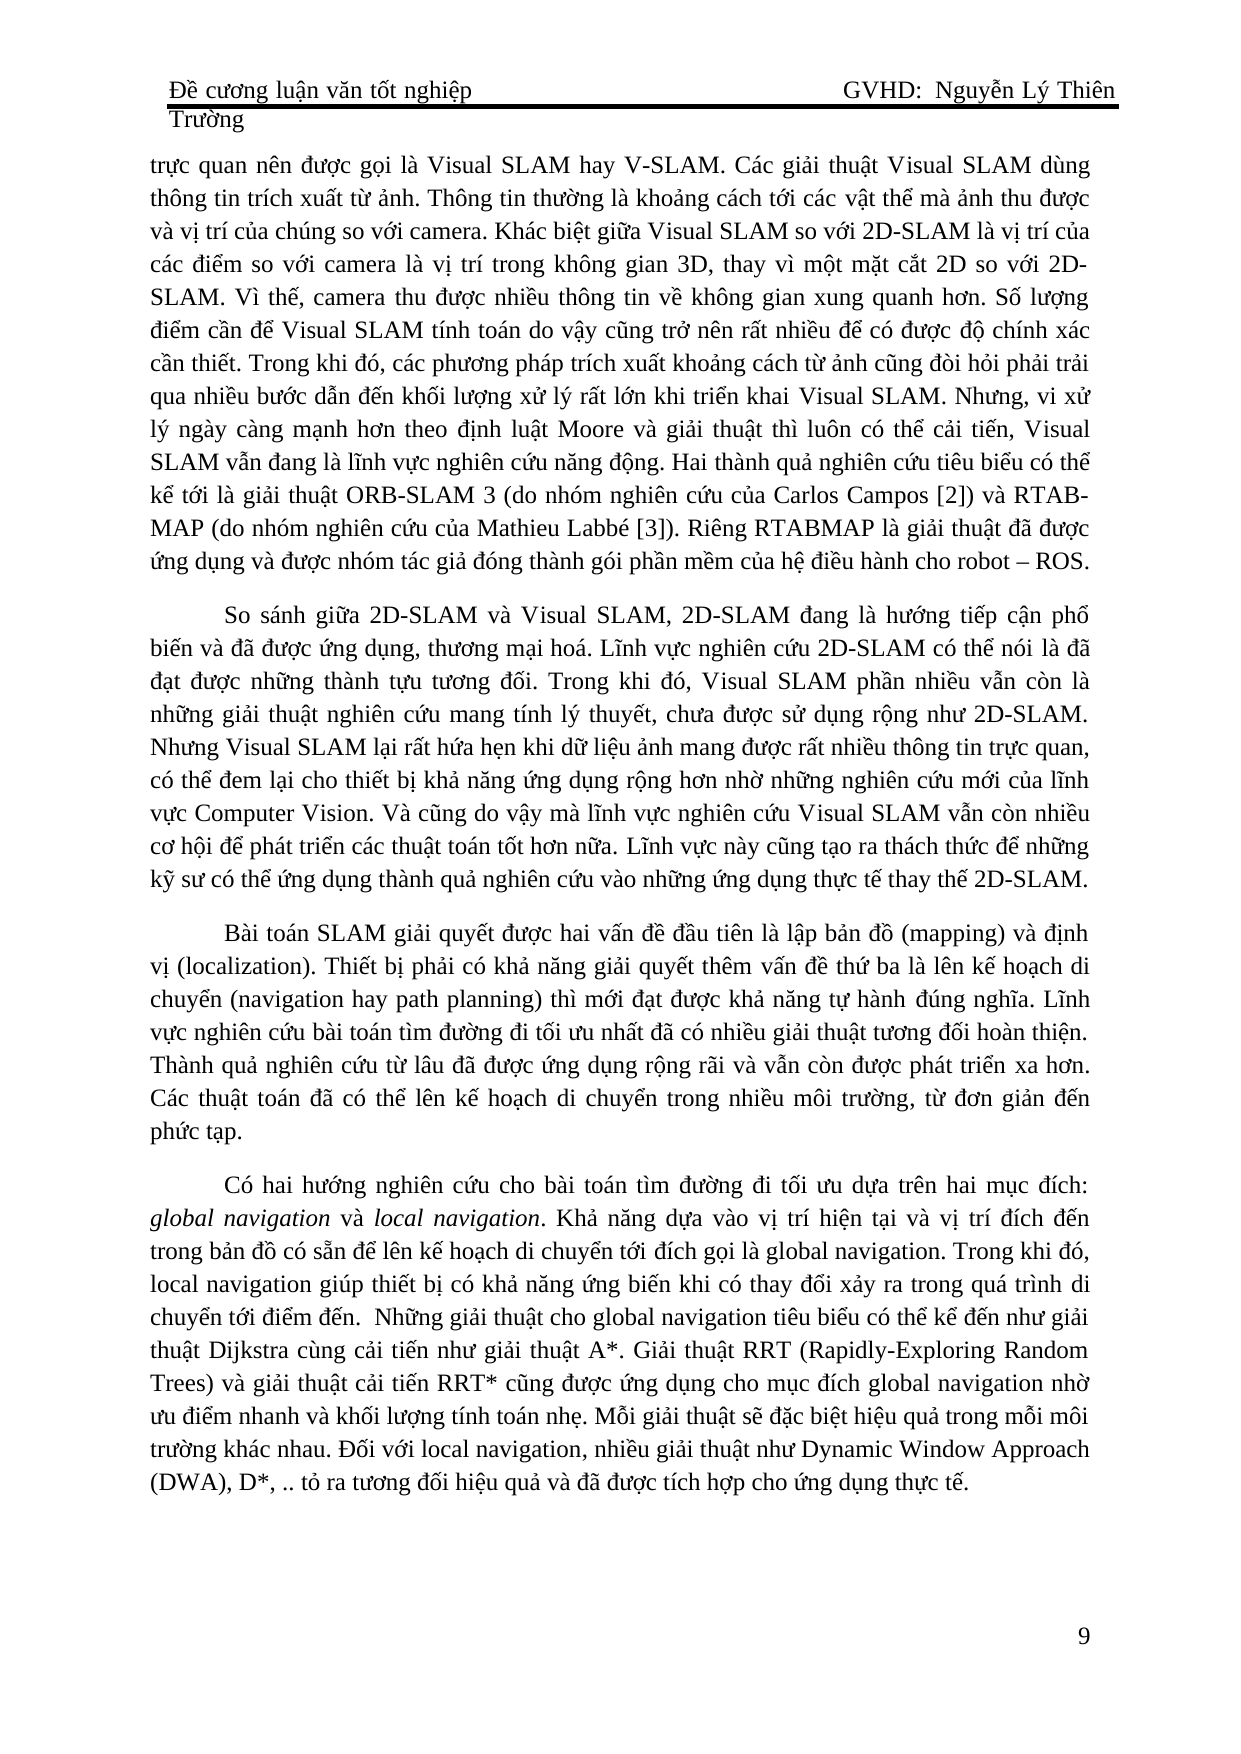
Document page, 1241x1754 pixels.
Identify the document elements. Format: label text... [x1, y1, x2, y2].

text Có hai hướng nghiên cứu cho bài toán tìm đường đi tối ưu dựa trên hai mục đích: global navigation và local navigation. Khả năng dựa vào vị trí hiện tại và vị trí đích đến trong bản đồ có sẵn để lên kế hoạch di chuyển tới đích gọi là global navigation. Trong khi đó, local navigation giúp thiết bị có khả năng ứng biến khi có thay đổi xảy ra trong quá trình di chuyển tới điểm đến. Những giải thuật cho global navigation tiêu biểu có thể kể đến như giải thuật Dijkstra cùng cải tiến như giải thuật A*. Giải thuật RRT (Rapidly-Exploring Random Trees) và giải thuật cải tiến RRT* cũng được ứng dụng cho mục đích global navigation nhờ ưu điểm nhanh và khối lượng tính toán nhẹ. Mỗi giải thuật sẽ đặc biệt hiệu quả trong mỗi môi trường khác nhau. Đối với local navigation, nhiều giải thuật như Dynamic Window Approach (DWA), D*, .. tỏ ra tương đối hiệu quả và đã được tích hợp cho ứng dụng thực tế. [150, 1170, 1090, 1496]
text Bài toán SLAM giải quyết được hai vấn đề đầu tiên là lập bản đồ (mapping) và định vị (localization). Thiết bị phải có khả năng giải quyết thêm vấn đề thứ ba là lên kế hoạch di chuyển (navigation hay path planning) thì mới đạt được khả năng tự hành đúng nghĩa. Lĩnh vực nghiên cứu bài toán tìm đường đi tối ưu nhất đã có nhiều giải thuật tương đối hoàn thiện. Thành quả nghiên cứu từ lâu đã được ứng dụng rộng rãi và vẫn còn được phát triển xa hơn. Các thuật toán đã có thể lên kế hoạch di chuyển trong nhiều môi trường, từ đơn giản đến phức tạp. [150, 918, 1090, 1145]
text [150, 150, 1090, 575]
text So sánh giữa 2D-SLAM và Visual SLAM, 2D-SLAM đang là hướng tiếp cận phổ biến và đã được ứng dụng, thương mại hoá. Lĩnh vực nghiên cứu 2D-SLAM có thể nói là đã đạt được những thành tựu tương đối. Trong khi đó, Visual SLAM phần nhiều vẫn còn là những giải thuật nghiên cứu mang tính lý thuyết, chưa được sử dụng rộng như 2D-SLAM. Nhưng Visual SLAM lại rất hứa hẹn khi dữ liệu ảnh mang được rất nhiều thông tin trực quan, có thể đem lại cho thiết bị khả năng ứng dụng rộng hơn nhờ những nghiên cứu mới của lĩnh vực Computer Vision. Và cũng do vậy mà lĩnh vực nghiên cứu Visual SLAM vẫn còn nhiều cơ hội để phát triển các thuật toán tốt hơn nữa. Lĩnh vực này cũng tạo ra thách thức để những kỹ sư có thể ứng dụng thành quả nghiên cứu vào những ứng dụng thực tế thay thế 2D-SLAM. [150, 600, 1090, 893]
